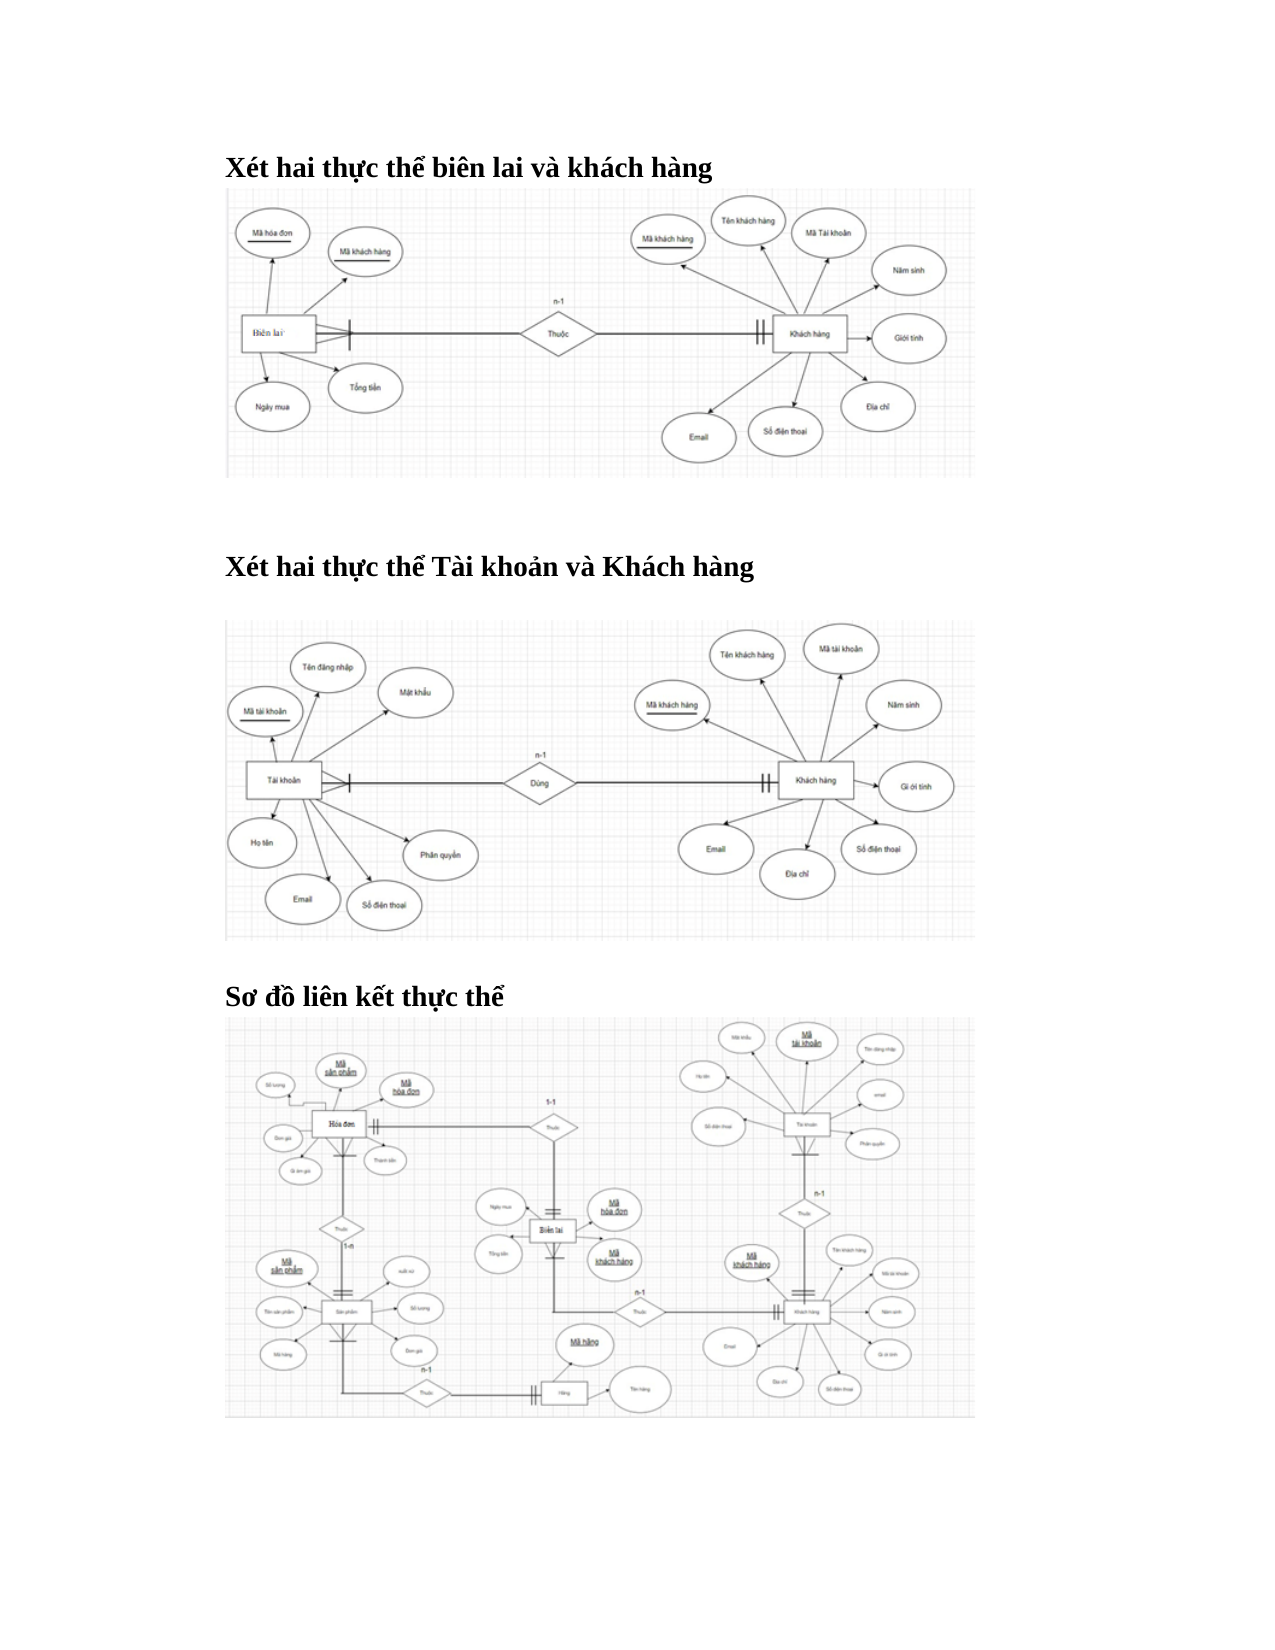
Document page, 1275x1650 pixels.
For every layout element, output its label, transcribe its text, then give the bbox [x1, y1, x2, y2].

list Sơ đồ liên kết thực thể [225, 979, 1125, 1012]
list Xét hai thực thể biên lai và khách hàng [225, 150, 1125, 183]
list Xét hai thực thể Tài khoản và Khách hàng [225, 549, 1125, 582]
picture [225, 620, 976, 941]
picture [225, 1017, 976, 1418]
picture [225, 188, 976, 478]
